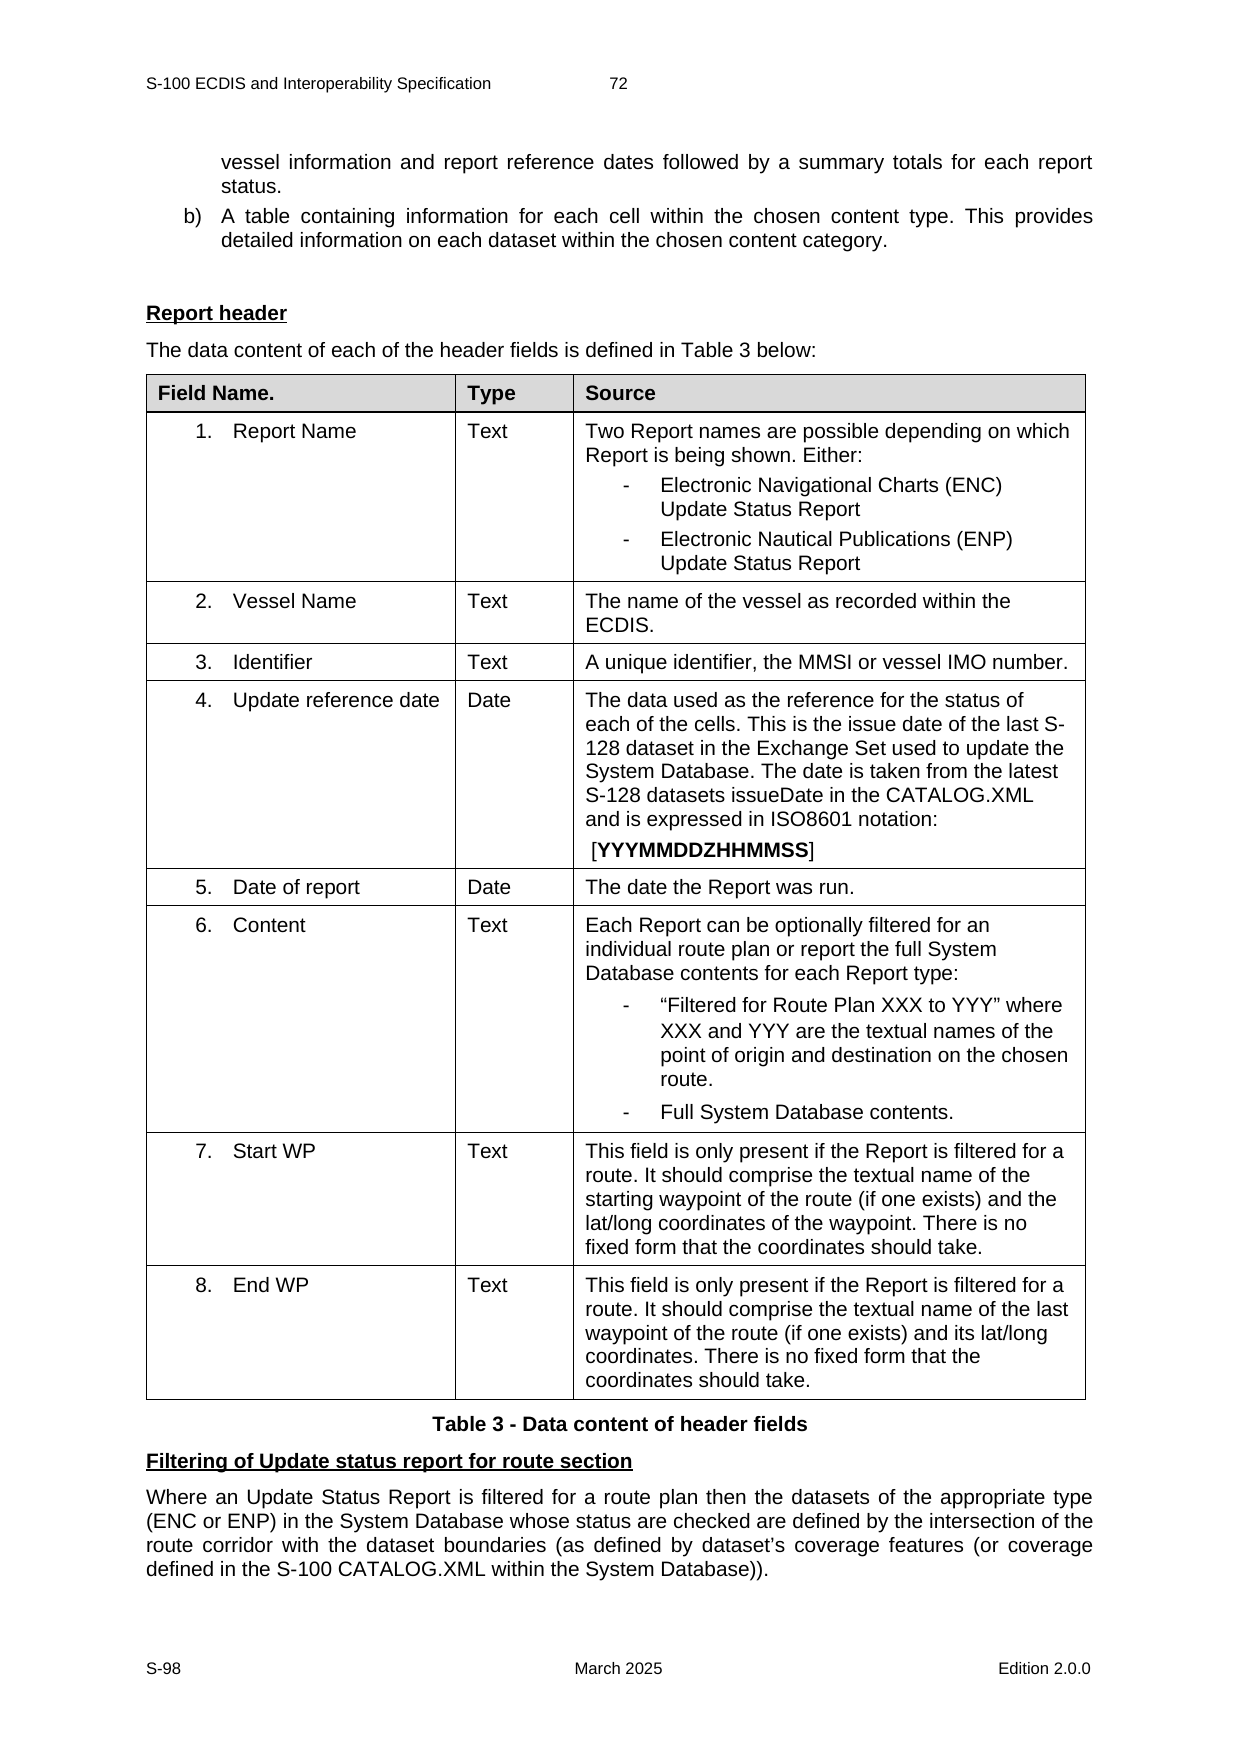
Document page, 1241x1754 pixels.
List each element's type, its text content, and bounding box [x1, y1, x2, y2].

table_header Type [456, 375, 573, 411]
table_header Source [574, 375, 1085, 411]
table_cell Two Report names are possible depending on which Report is being shown. Either: Electronic Navigational Charts (ENC) Update Status Report Electronic Nautical Publications (ENP) Update Status Report [574, 413, 1085, 581]
table_cell Start WP [147, 1133, 455, 1265]
table_cell Content [147, 906, 455, 1132]
table_cell The name of the vessel as recorded within the ECDIS. [574, 582, 1085, 643]
table_cell Each Report can be optionally filtered for an individual route plan or report the full System Database contents for each Report type: “Filtered for Route Plan XXX to YYY” where XXX and YYY are the textual names of the point of origin and destination on the chosen route. Full System Database contents. [574, 906, 1085, 1132]
table_cell Report Name [147, 413, 455, 581]
table_cell Identifier [147, 644, 455, 680]
table_cell End WP [147, 1266, 455, 1398]
table_cell This field is only present if the Report is filtered for a route. It should comprise the textual name of the last waypoint of the route (if one exists) and its lat/long coordinates. There is no fixed form that the coordinates should take. [574, 1266, 1085, 1398]
table_cell A unique identifier, the MMSI or vessel IMO number. [574, 644, 1085, 680]
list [183, 150, 1094, 198]
table_cell Text [456, 1133, 573, 1265]
table_cell The date the Report was run. [574, 869, 1085, 905]
table_cell Text [456, 644, 573, 680]
text The data content of each of the header fields is defined in Table 3 below: [146, 337, 1094, 361]
table_header Field Name. [147, 375, 455, 411]
list A table containing information for each cell within the chosen content type. This provides detailed information on each dataset within the chosen content category. [183, 204, 1094, 252]
table_cell Date of report [147, 869, 455, 905]
table_cell Text [456, 1266, 573, 1398]
text Table 3 - Data content of header fields [146, 1412, 1094, 1436]
table_cell Date [456, 869, 573, 905]
table_cell Date [456, 681, 573, 868]
table_cell Vessel Name [147, 582, 455, 643]
table_cell Text [456, 906, 573, 1132]
table_cell This field is only present if the Report is filtered for a route. It should comprise the textual name of the starting waypoint of the route (if one exists) and the lat/long coordinates of the waypoint. There is no fixed form that the coordinates should take. [574, 1133, 1085, 1265]
table_cell Update reference date [147, 681, 455, 868]
table_cell Text [456, 582, 573, 643]
table_cell Text [456, 413, 573, 581]
text Report header [146, 301, 1094, 325]
text Filtering of Update status report for route section [146, 1448, 1094, 1472]
text Where an Update Status Report is filtered for a route plan then the datasets of the appropriate type (ENC or ENP) in the System Database whose status are checked are defined by the intersection of the route corridor with the dataset boundaries (as defined by dataset’s coverage features (or coverage defined in the S-100 CATALOG.XML within the System Database)). [146, 1485, 1094, 1581]
table_cell The data used as the reference for the status of each of the cells. This is the issue date of the last S-128 dataset in the Exchange Set used to update the System Database. The date is taken from the latest S-128 datasets issueDate in the CATALOG.XML and is expressed in ISO8601 notation: [YYYMMDDZHHMMSS] [574, 681, 1085, 868]
